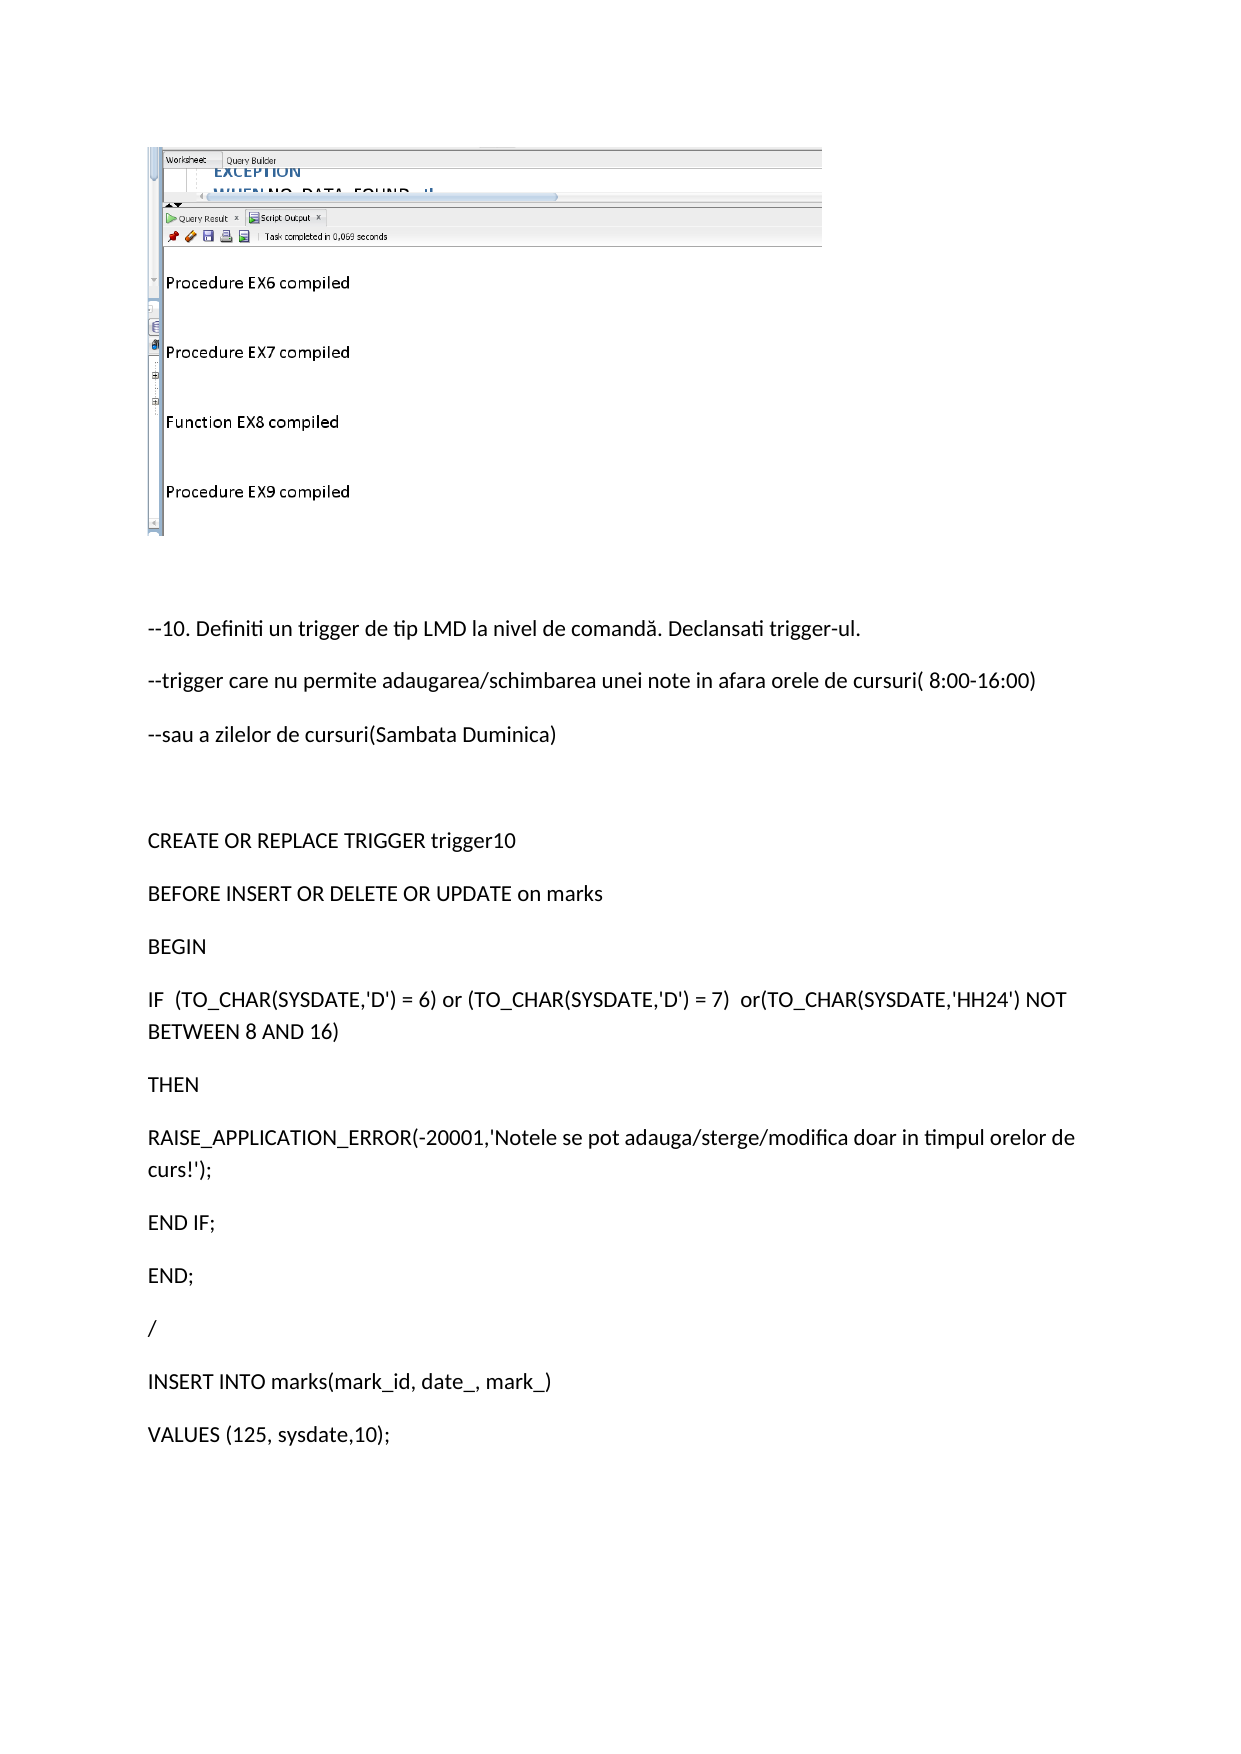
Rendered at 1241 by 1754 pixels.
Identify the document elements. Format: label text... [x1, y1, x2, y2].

text / [148, 1314, 1093, 1342]
text --10. Definiti un trigger de tip LMD la nivel de comandă. Declansati trigger-ul. [148, 614, 1093, 642]
text BEFORE INSERT OR DELETE OR UPDATE on marks [148, 879, 1093, 907]
text END IF; [148, 1208, 1093, 1236]
text INSERT INTO marks(mark_id, date_, mark_) [148, 1367, 1093, 1395]
text THEN [148, 1070, 1093, 1098]
text BEGIN [148, 932, 1093, 960]
text IF (TO_CHAR(SYSDATE,'D') = 6) or (TO_CHAR(SYSDATE,'D') = 7) or(TO_CHAR(SYSDATE,'HH24') NOT BETWEEN 8 AND 16) [148, 985, 1093, 1045]
text --sau a zilelor de cursuri(Sambata Duminica) [148, 720, 1093, 748]
text --trigger care nu permite adaugarea/schimbarea unei note in afara orele de cursuri( 8:00-16:00) [148, 667, 1093, 695]
text VALUES (125, sysdate,10); [148, 1420, 1093, 1448]
picture [147, 147, 822, 536]
text CREATE OR REPLACE TRIGGER trigger10 [148, 826, 1093, 854]
text RAISE_APPLICATION_ERROR(-20001,'Notele se pot adauga/sterge/modifica doar in timpul orelor de curs!'); [148, 1123, 1093, 1183]
text END; [148, 1261, 1093, 1289]
